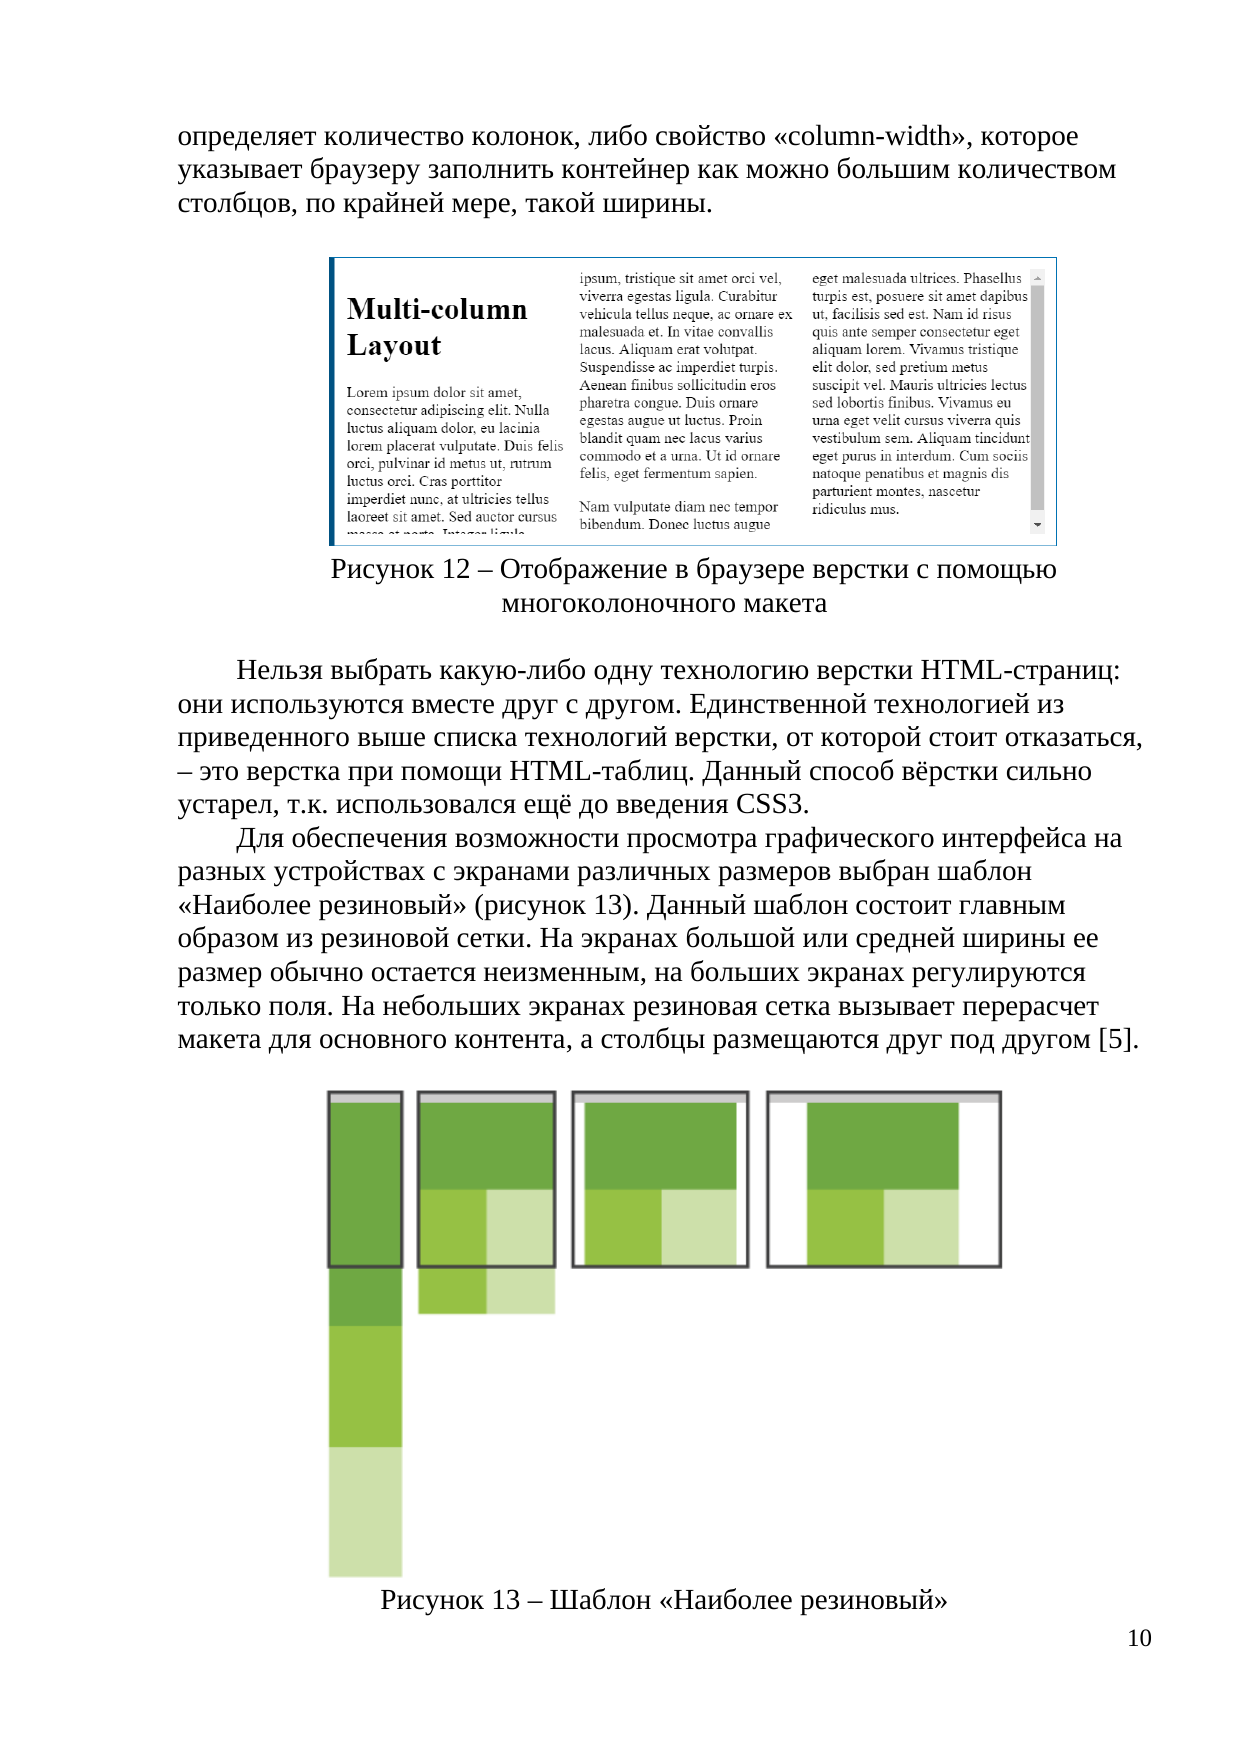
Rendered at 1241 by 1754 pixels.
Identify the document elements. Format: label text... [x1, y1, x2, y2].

text Рисунок 13 – Шаблон «Наиболее резиновый» [177, 1582, 1152, 1616]
text Для обеспечения возможности просмотра графического интерфейса на разных устройствах с экранами различных размеров выбран шаблон «Наиболее резиновый» (рисунок 13). Данный шаблон состоит главным образом из резиновой сетки. На экранах большой или средней ширины ее размер обычно остается неизменным, на больших экранах регулируются только поля. На небольших экранах резиновая сетка вызывает перерасчет макета для основного контента, а столбцы размещаются друг под другом [5]. [177, 820, 1152, 1055]
picture [324, 1088, 1005, 1582]
text Рисунок 12 – Отображение в браузере верстки с помощью многоколоночного макета [177, 552, 1152, 619]
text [177, 118, 1152, 219]
text Нельзя выбрать какую-либо одну технологию верстки HTML-страниц: они используются вместе друг с другом. Единственной технологией из приведенного выше списка технологий верстки, от которой стоит отказаться, – это верстка при помощи HTML-таблиц. Данный способ вёрстки сильно устарел, т.к. использовался ещё до введения CSS3. [177, 652, 1152, 820]
picture [324, 252, 1064, 552]
